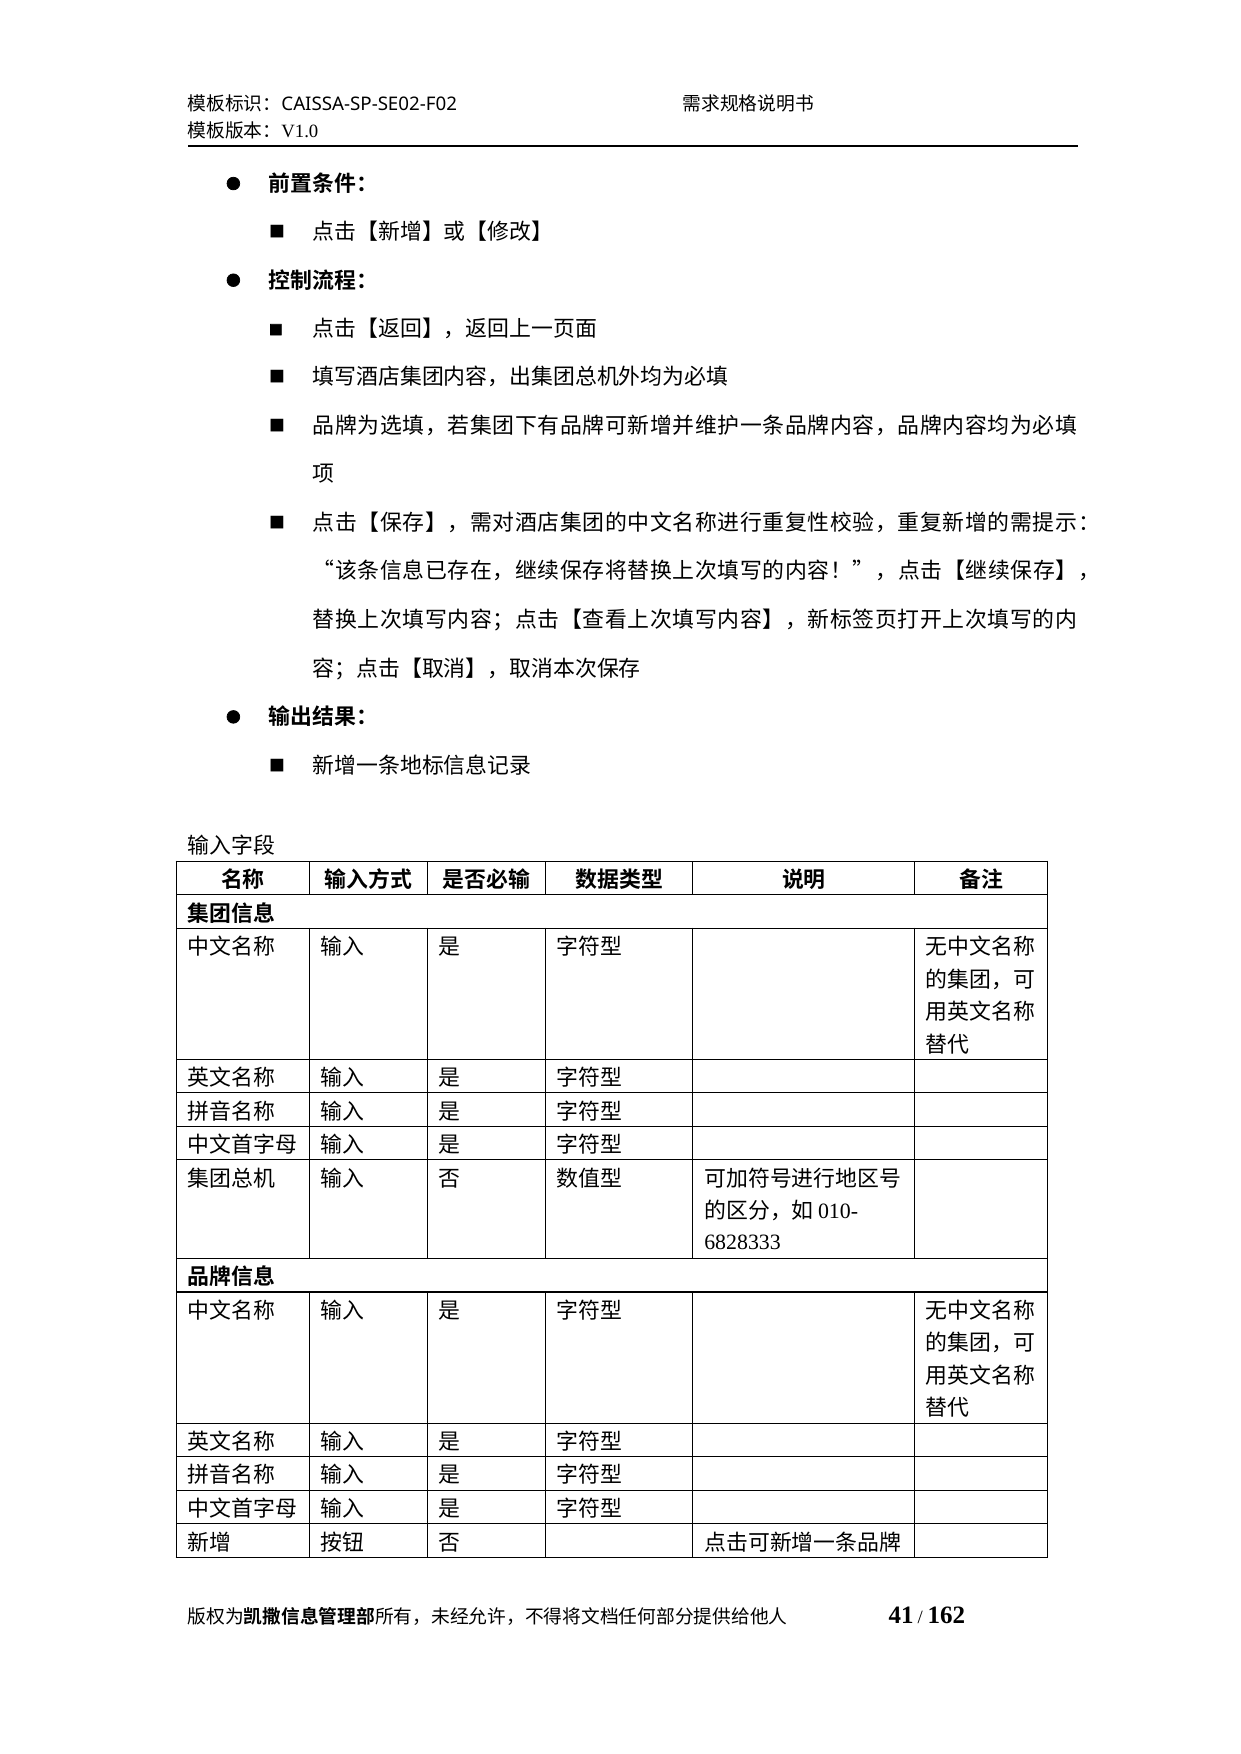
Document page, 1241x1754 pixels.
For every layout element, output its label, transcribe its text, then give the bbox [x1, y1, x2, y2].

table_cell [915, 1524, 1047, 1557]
list 品牌为选填，若集团下有品牌可新增并维护一条品牌内容，品牌内容均为必填项 [269, 407, 1078, 488]
list 控制流程： [225, 262, 1078, 295]
table_cell 集团信息 [177, 895, 1047, 928]
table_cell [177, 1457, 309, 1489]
table_cell [915, 1127, 1047, 1159]
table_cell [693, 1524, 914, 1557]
table_cell [915, 1060, 1047, 1092]
table_cell 英文名称 [177, 1060, 309, 1092]
table_header 说明 [693, 862, 914, 894]
table_cell [693, 929, 914, 1059]
table_header 数据类型 [546, 862, 692, 894]
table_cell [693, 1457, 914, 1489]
table_cell 输入 [310, 1293, 427, 1422]
table_cell 数值型 [546, 1160, 692, 1258]
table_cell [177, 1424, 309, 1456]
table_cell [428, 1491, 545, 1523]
table_cell 输入 [310, 929, 427, 1059]
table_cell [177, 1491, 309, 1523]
table_cell 集团总机 [177, 1160, 309, 1258]
table_header 是否必输 [428, 862, 545, 894]
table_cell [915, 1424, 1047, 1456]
list 点击【保存】，需对酒店集团的中文名称进行重复性校验，重复新增的需提示：“该条信息已存在，继续保存将替换上次填写的内容！”，点击【继续保存】，替换上次填写内容；点击【查看上次填写内容】，新标签页打开上次填写的内容；点击【取消】，取消本次保存 [269, 504, 1078, 683]
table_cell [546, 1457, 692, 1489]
table_cell 拼音名称 [177, 1093, 309, 1126]
table_cell 输入 [310, 1160, 427, 1258]
table_cell 是 [428, 1293, 545, 1422]
table_cell [915, 1093, 1047, 1126]
text 输入字段 [187, 828, 1078, 861]
table_cell 中文名称 [177, 929, 309, 1059]
table_cell 中文首字母 [177, 1127, 309, 1159]
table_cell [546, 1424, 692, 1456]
list 输出结果： [225, 699, 1078, 731]
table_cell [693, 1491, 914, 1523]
list 前置条件： [225, 166, 1078, 198]
table_cell 可加符号进行地区号的区分，如010-6828333 [693, 1160, 914, 1258]
table_cell 品牌信息 [177, 1259, 1047, 1291]
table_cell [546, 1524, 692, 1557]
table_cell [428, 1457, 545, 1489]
table_cell 字符型 [546, 1060, 692, 1092]
table_cell 输入 [310, 1060, 427, 1092]
table_cell [915, 1160, 1047, 1258]
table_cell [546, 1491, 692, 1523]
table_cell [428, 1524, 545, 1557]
table_cell 字符型 [546, 1127, 692, 1159]
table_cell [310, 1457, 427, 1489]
table_cell 否 [428, 1160, 545, 1258]
table_cell 字符型 [546, 929, 692, 1059]
table_cell 是 [428, 1093, 545, 1126]
table_cell [693, 1060, 914, 1092]
list 点击【返回】，返回上一页面 [269, 311, 1078, 343]
table_cell 无中文名称的集团，可用英文名称替代 [915, 929, 1047, 1059]
table_cell 中文名称 [177, 1293, 309, 1422]
list 点击【新增】或【修改】 [269, 214, 1078, 246]
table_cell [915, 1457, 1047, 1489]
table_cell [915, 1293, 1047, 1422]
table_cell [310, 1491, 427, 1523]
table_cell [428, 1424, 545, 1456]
list 新增一条地标信息记录 [269, 747, 1078, 780]
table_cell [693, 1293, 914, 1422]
table_cell [693, 1093, 914, 1126]
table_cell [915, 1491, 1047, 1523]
table_cell 是 [428, 1060, 545, 1092]
table_cell 字符型 [546, 1093, 692, 1126]
list 填写酒店集团内容，出集团总机外均为必填 [269, 359, 1078, 391]
table_header 备注 [915, 862, 1047, 894]
table_cell 是 [428, 1127, 545, 1159]
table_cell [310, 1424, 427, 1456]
table_cell 输入 [310, 1093, 427, 1126]
table_cell 是 [428, 929, 545, 1059]
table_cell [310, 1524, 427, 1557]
table_cell [693, 1127, 914, 1159]
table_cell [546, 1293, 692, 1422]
table_header 输入方式 [310, 862, 427, 894]
table_cell 输入 [310, 1127, 427, 1159]
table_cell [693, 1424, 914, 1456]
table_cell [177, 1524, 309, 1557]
table_header 名称 [177, 862, 309, 894]
